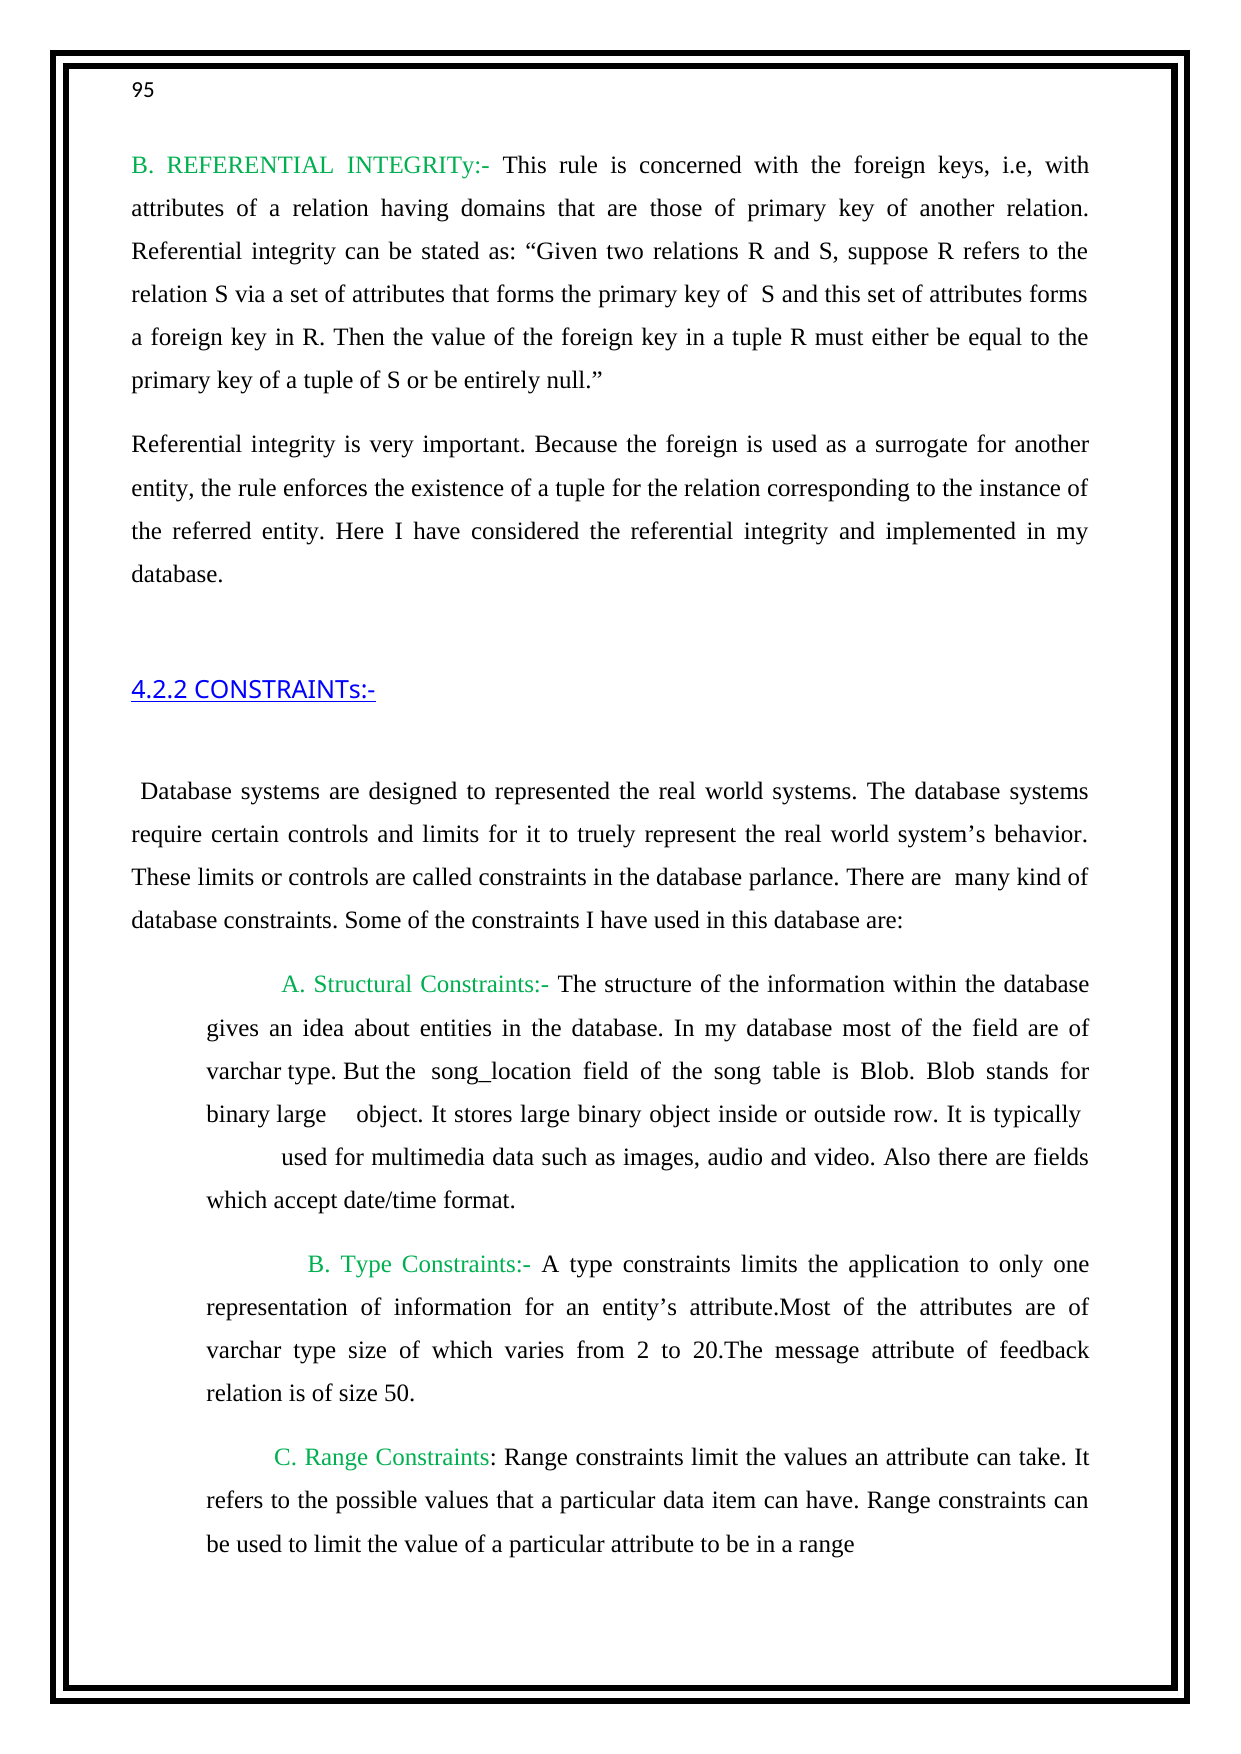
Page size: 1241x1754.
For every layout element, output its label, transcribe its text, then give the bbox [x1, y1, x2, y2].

text B. Type Constraints:- A type constraints limits the application to only one representation of information for an entity’s attribute.Most of the attributes are of varchar type size of which varies from 2 to 20.The message attribute of feedback relation is of size 50. [206, 1249, 1090, 1407]
text C. Range Constraints: Range constraints limit the values an attribute can take. It refers to the possible values that a particular data item can have. Range constraints can be used to limit the value of a particular attribute to be in a range [206, 1442, 1090, 1557]
text B. REFERENTIAL INTEGRITy:- This rule is concerned with the foreign keys, i.e, with attributes of a relation having domains that are those of primary key of another relation. Referential integrity can be stated as: “Given two relations R and S, suppose R refers to the relation S via a set of attributes that forms the primary key of S and this set of attributes forms a foreign key in R. Then the value of the foreign key in a tuple R must either be equal to the primary key of a tuple of S or be entirely null.” [131, 150, 1090, 394]
text Database systems are designed to represented the real world systems. The database systems require certain controls and limits for it to truely represent the real world system’s behavior. These limits or controls are called constraints in the database parlance. There are many kind of database constraints. Some of the constraints I have used in this database are: [131, 776, 1090, 934]
text Referential integrity is very important. Because the foreign is used as a surrogate for another entity, the rule enforces the existence of a tuple for the relation corresponding to the instance of the referred entity. Here I have considered the referential integrity and implemented in my database. [131, 429, 1090, 588]
text 4.2.2 CONSTRAINTs:- [131, 672, 1090, 706]
text A. Structural Constraints:- The structure of the information within the database gives an idea about entities in the database. In my database most of the field are of varchar type. But the song_location field of the song table is Blob. Blob stands for binary large object. It stores large binary object inside or outside row. It is typically used for multimedia data such as images, audio and video. Also there are fields which accept date/time format. [206, 969, 1090, 1214]
